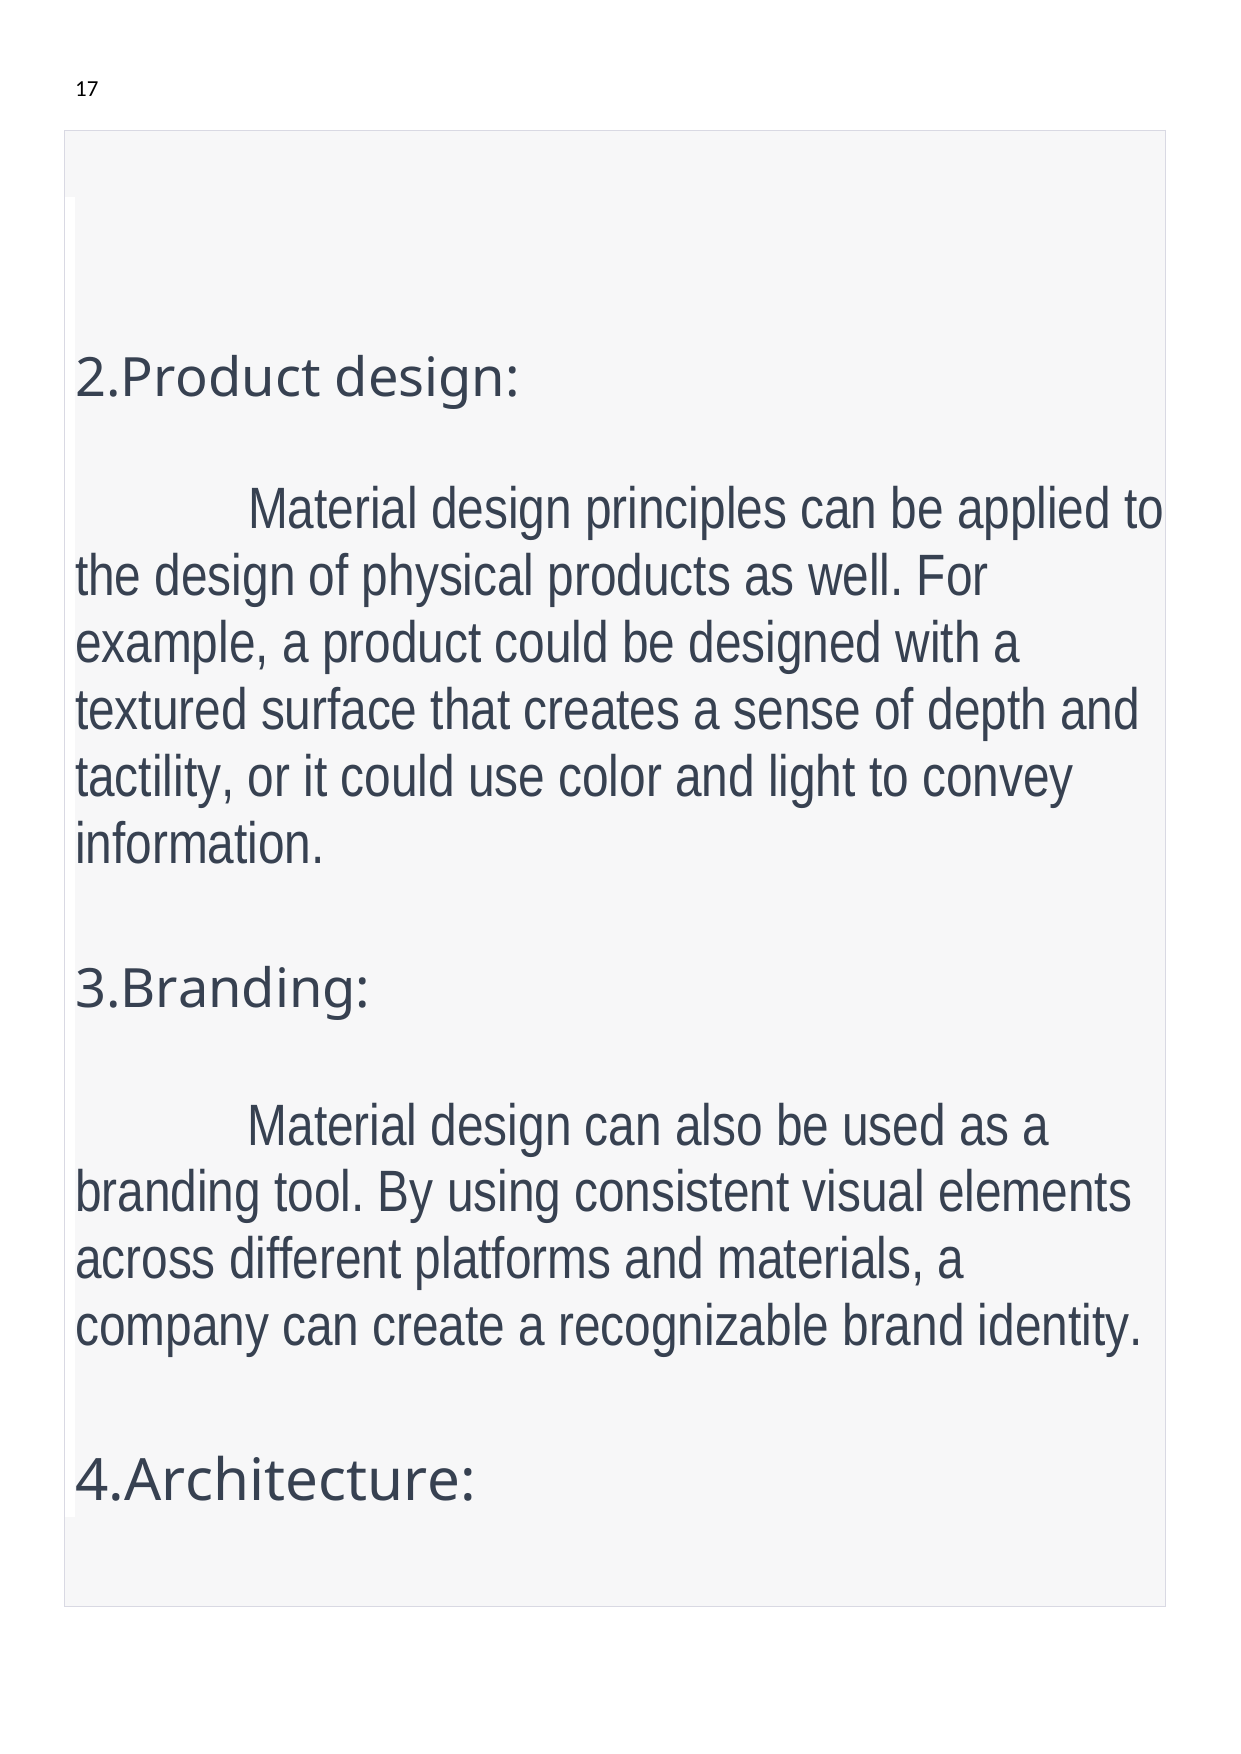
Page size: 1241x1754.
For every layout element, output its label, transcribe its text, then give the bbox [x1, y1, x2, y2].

text 2.Product design: [75, 338, 1165, 412]
text 3.Branding: [75, 949, 1165, 1023]
text Material design principles can be applied to the design of physical products as well. For example, a product could be designed with a textured surface that creates a sense of depth and tactility, or it could use color and light to convey information. [75, 474, 1165, 876]
text Material design can also be used as a branding tool. By using consistent visual elements across different platforms and materials, a company can create a recognizable brand identity. [75, 1090, 1165, 1358]
text 4.Architecture: [75, 1438, 1165, 1517]
